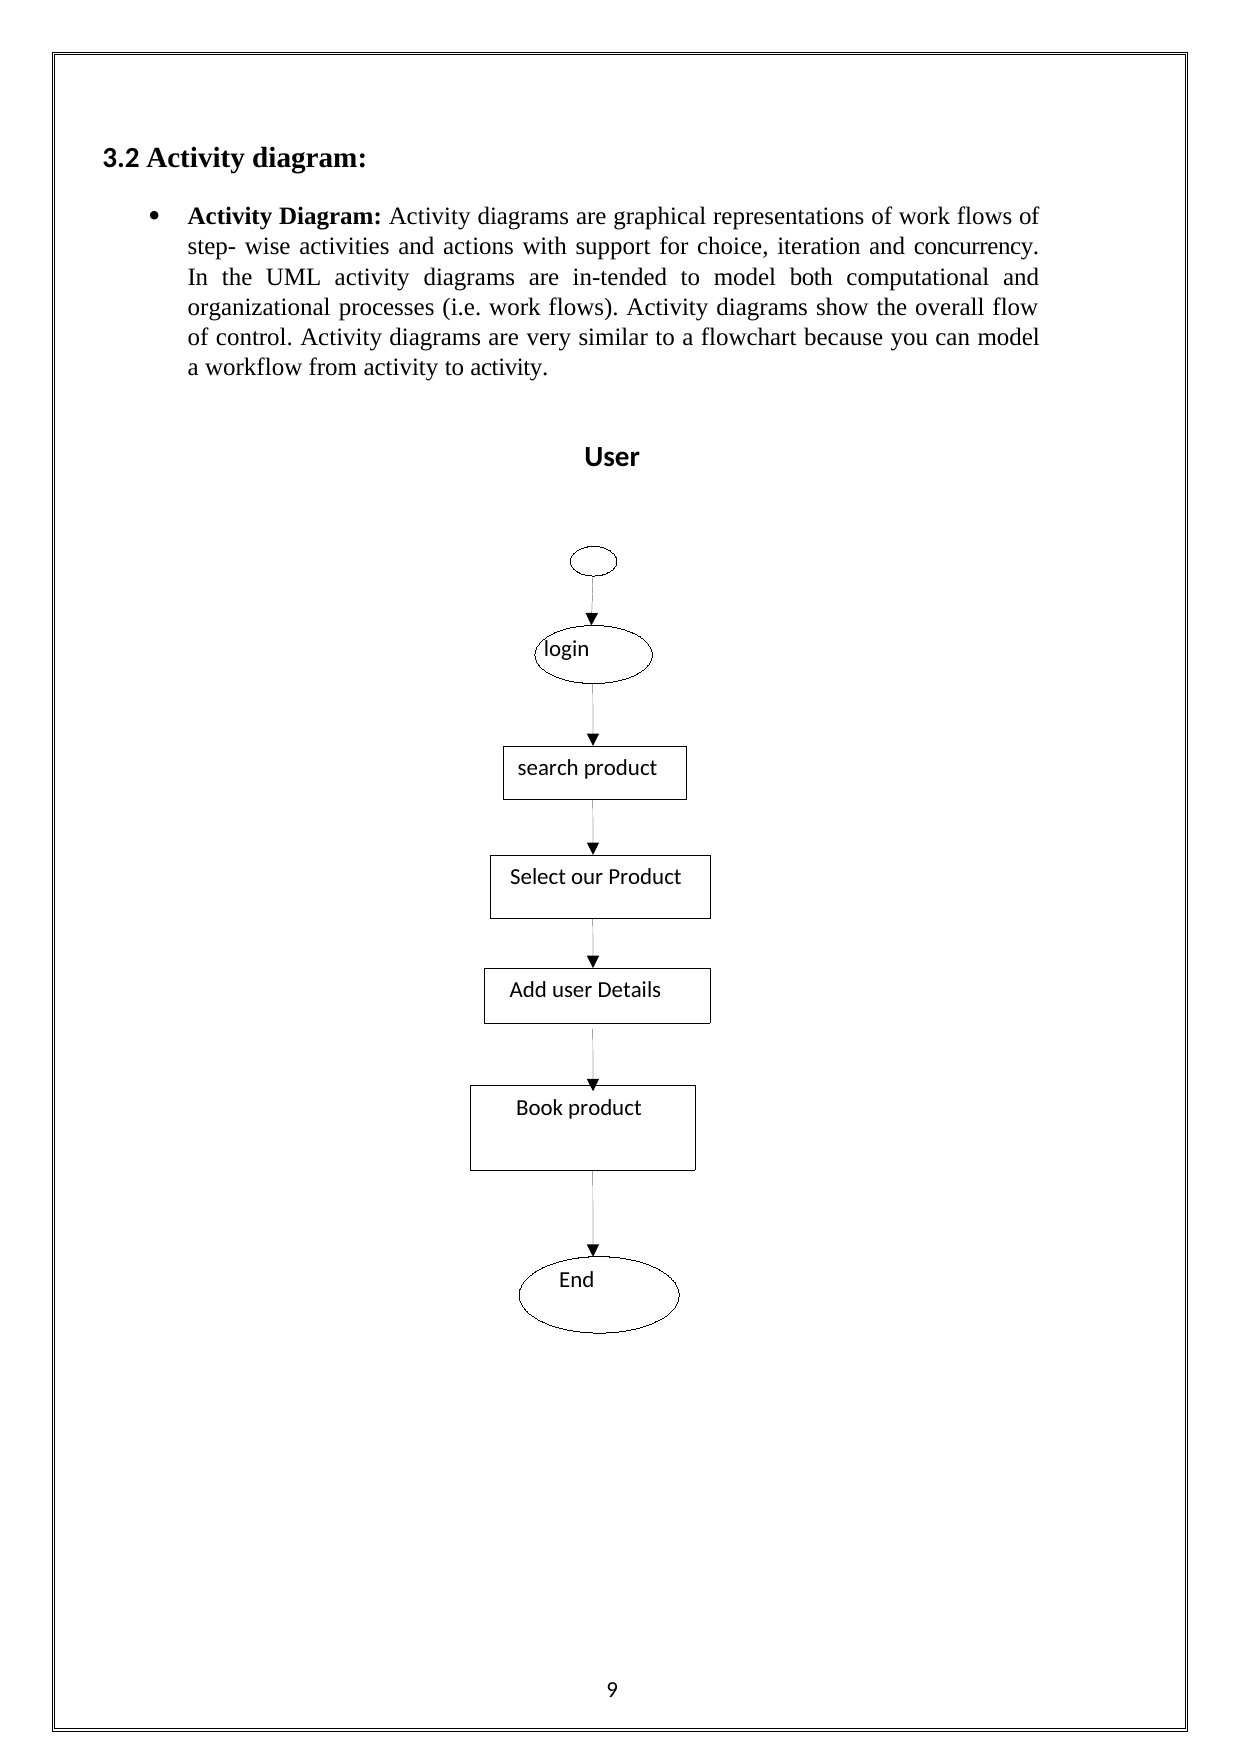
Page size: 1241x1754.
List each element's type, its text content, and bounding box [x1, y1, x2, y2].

list Activity Diagram: Activity diagrams are graphical representations of work flows of step- wise activities and actions with support for choice, iteration and concurrency. In the UML activity diagrams are in-tended to model both computational and organizational processes (i.e. work flows). Activity diagrams show the overall flow of control. Activity diagrams are very similar to a flowchart because you can model a workflow from activity to activity. [150, 201, 1040, 381]
text User [102, 438, 1122, 473]
text 3.2 Activity diagram: [102, 139, 1122, 175]
